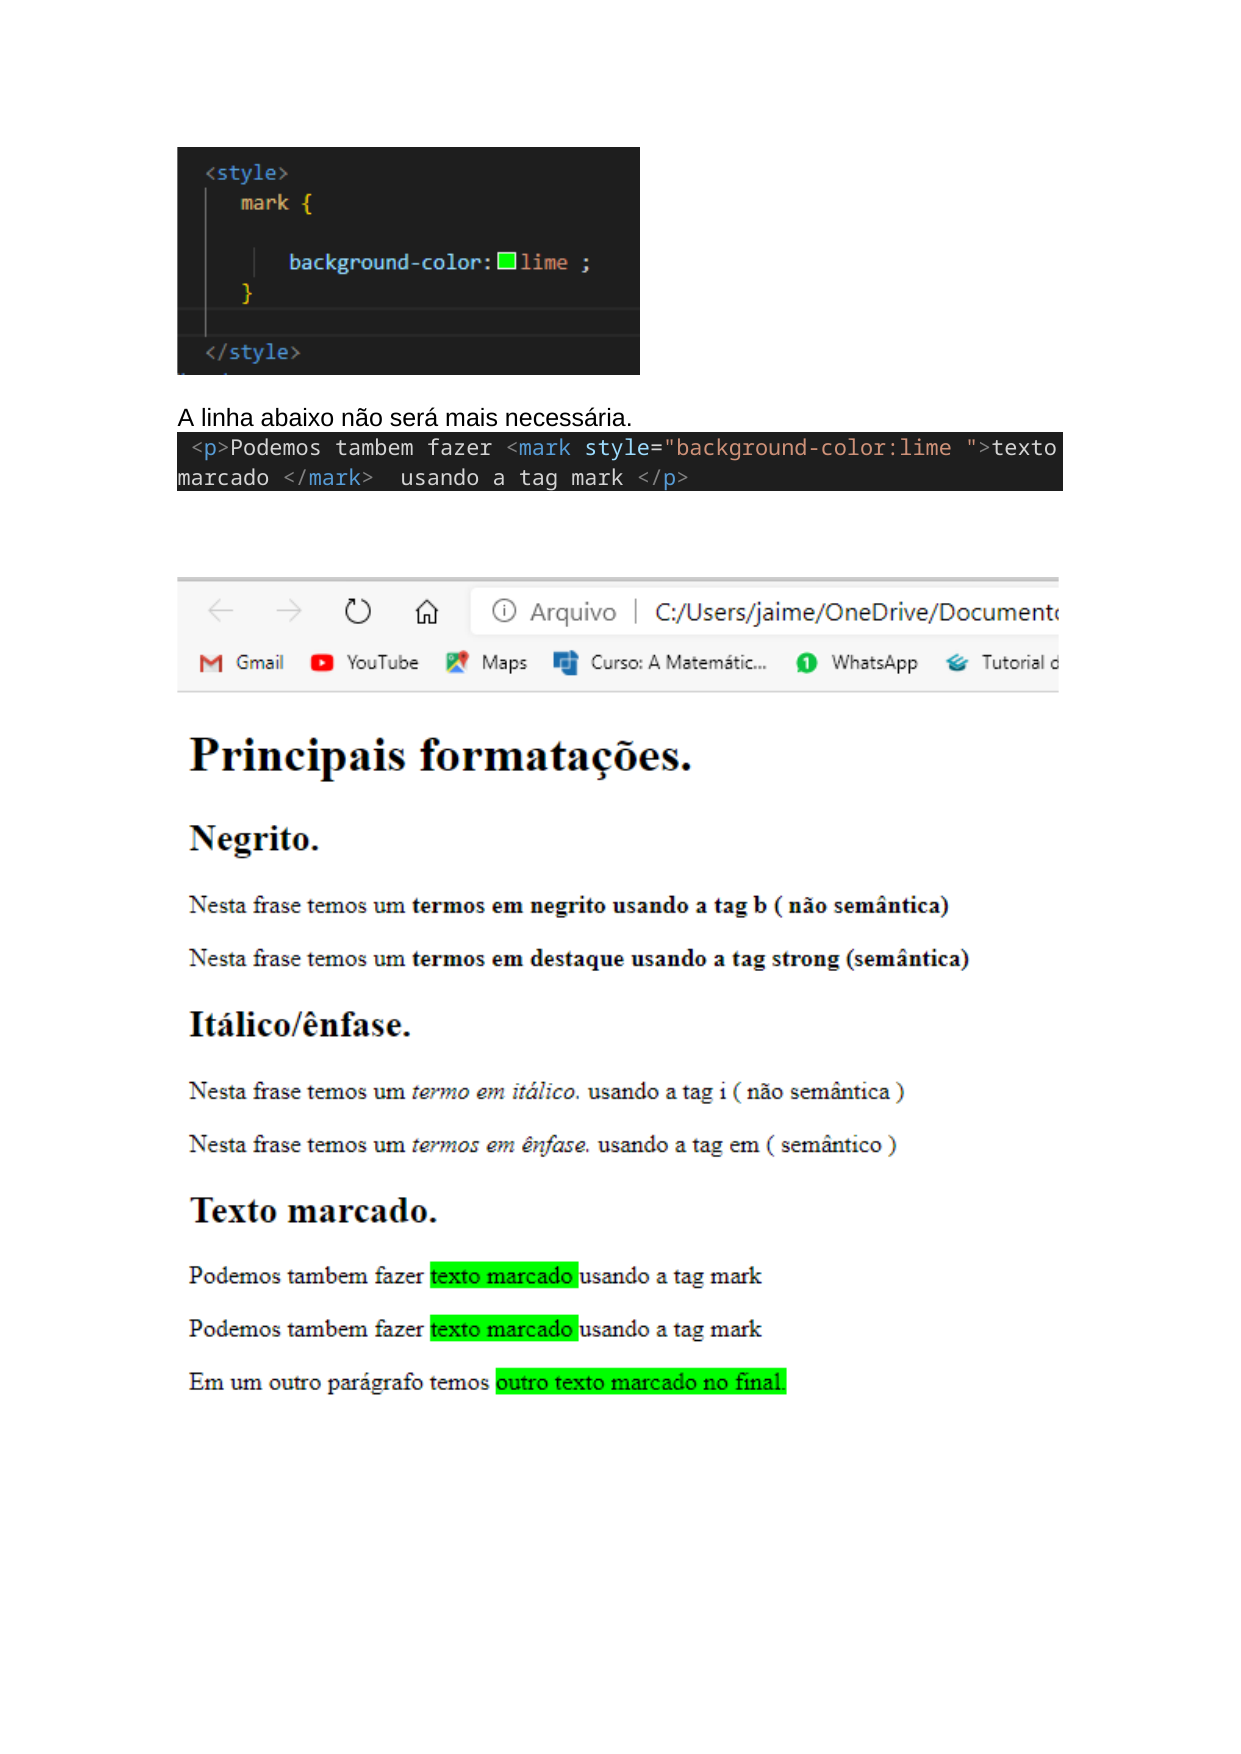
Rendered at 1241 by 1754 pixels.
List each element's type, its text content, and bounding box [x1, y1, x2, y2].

text <p>Podemos tambem fazer <mark style="background-color:lime ">texto marcado </mark> usando a tag mark </p> [177, 432, 1063, 491]
text A linha abaixo não será mais necessária. [177, 403, 1063, 432]
picture [177, 577, 1059, 1451]
picture [177, 147, 640, 375]
